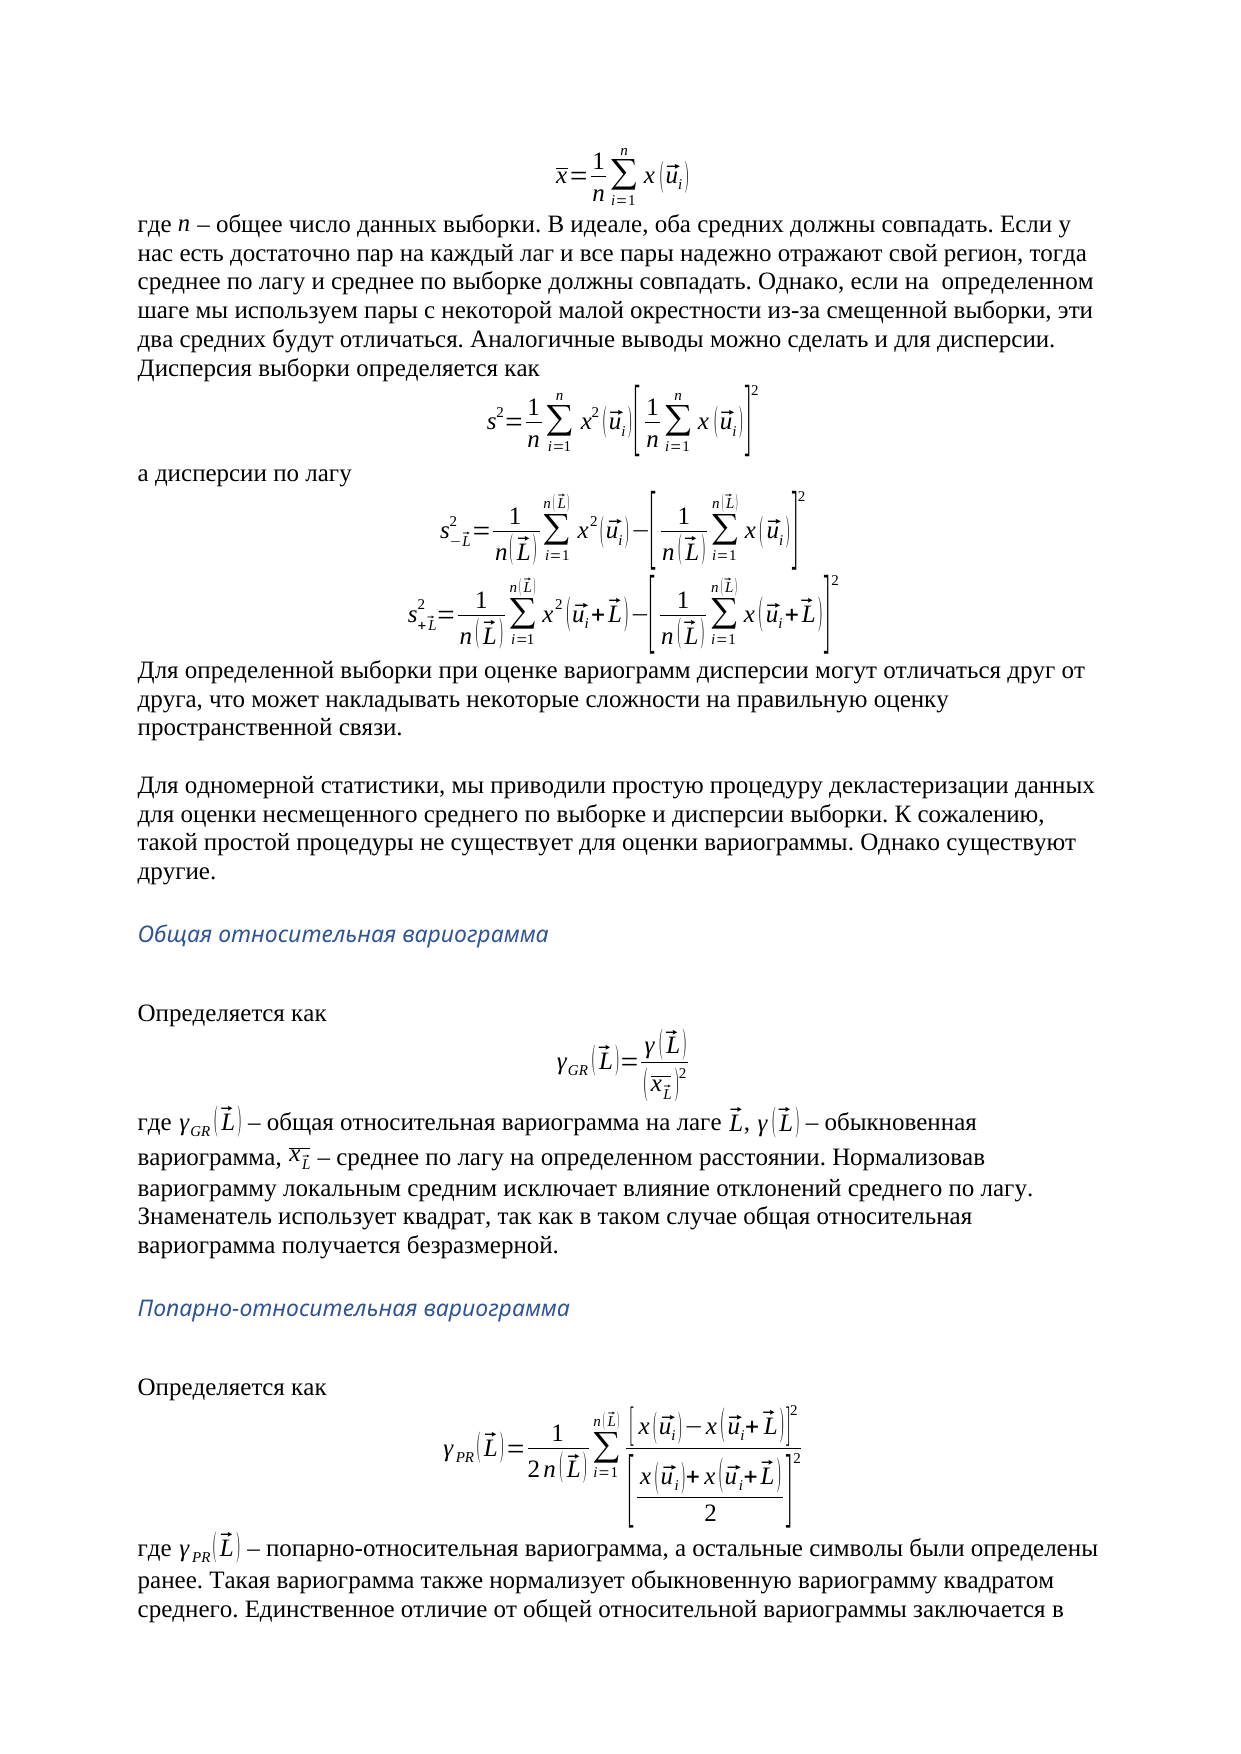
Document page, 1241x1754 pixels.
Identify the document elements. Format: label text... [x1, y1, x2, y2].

text где – общее число данных выборки. В идеале, оба средних должны совпадать. Если у нас есть достаточно пар на каждый лаг и все пары надежно отражают свой регион, тогда среднее по лагу и среднее по выборке должны совпадать. Однако, если на определенном шаге мы используем пары с некоторой малой окрестности из-за смещенной выборки, эти два средних будут отличаться. Аналогичные выводы можно сделать и для дисперсии. Дисперсия выборки определяется как [137, 209, 1107, 381]
text а дисперсии по лагу [137, 458, 1107, 487]
text Определяется как [137, 1372, 1107, 1401]
subtitle Общая относительная вариограмма [137, 918, 1107, 949]
text Для одномерной статистики, мы приводили простую процедуру декластеризации данных для оценки несмещенного среднего по выборке и дисперсии выборки. К сожалению, такой простой процедуры не существует для оценки вариограммы. Однако существуют другие. [137, 770, 1107, 885]
text где – общая относительная вариограмма на лаге , – обыкновенная вариограмма, – среднее по лагу на определенном расстоянии. Нормализовав вариограмму локальным средним исключает влияние отклонений среднего по лагу. Знаменатель использует квадрат, так как в таком случае общая относительная вариограмма получается безразмерной. [137, 1104, 1107, 1259]
text Для определенной выборки при оценке вариограмм дисперсии могут отличаться друг от друга, что может накладывать некоторые сложности на правильную оценку пространственной связи. [137, 655, 1107, 741]
text Определяется как [137, 998, 1107, 1027]
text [137, 1530, 1107, 1623]
subtitle Попарно-относительная вариограмма [137, 1292, 1107, 1323]
